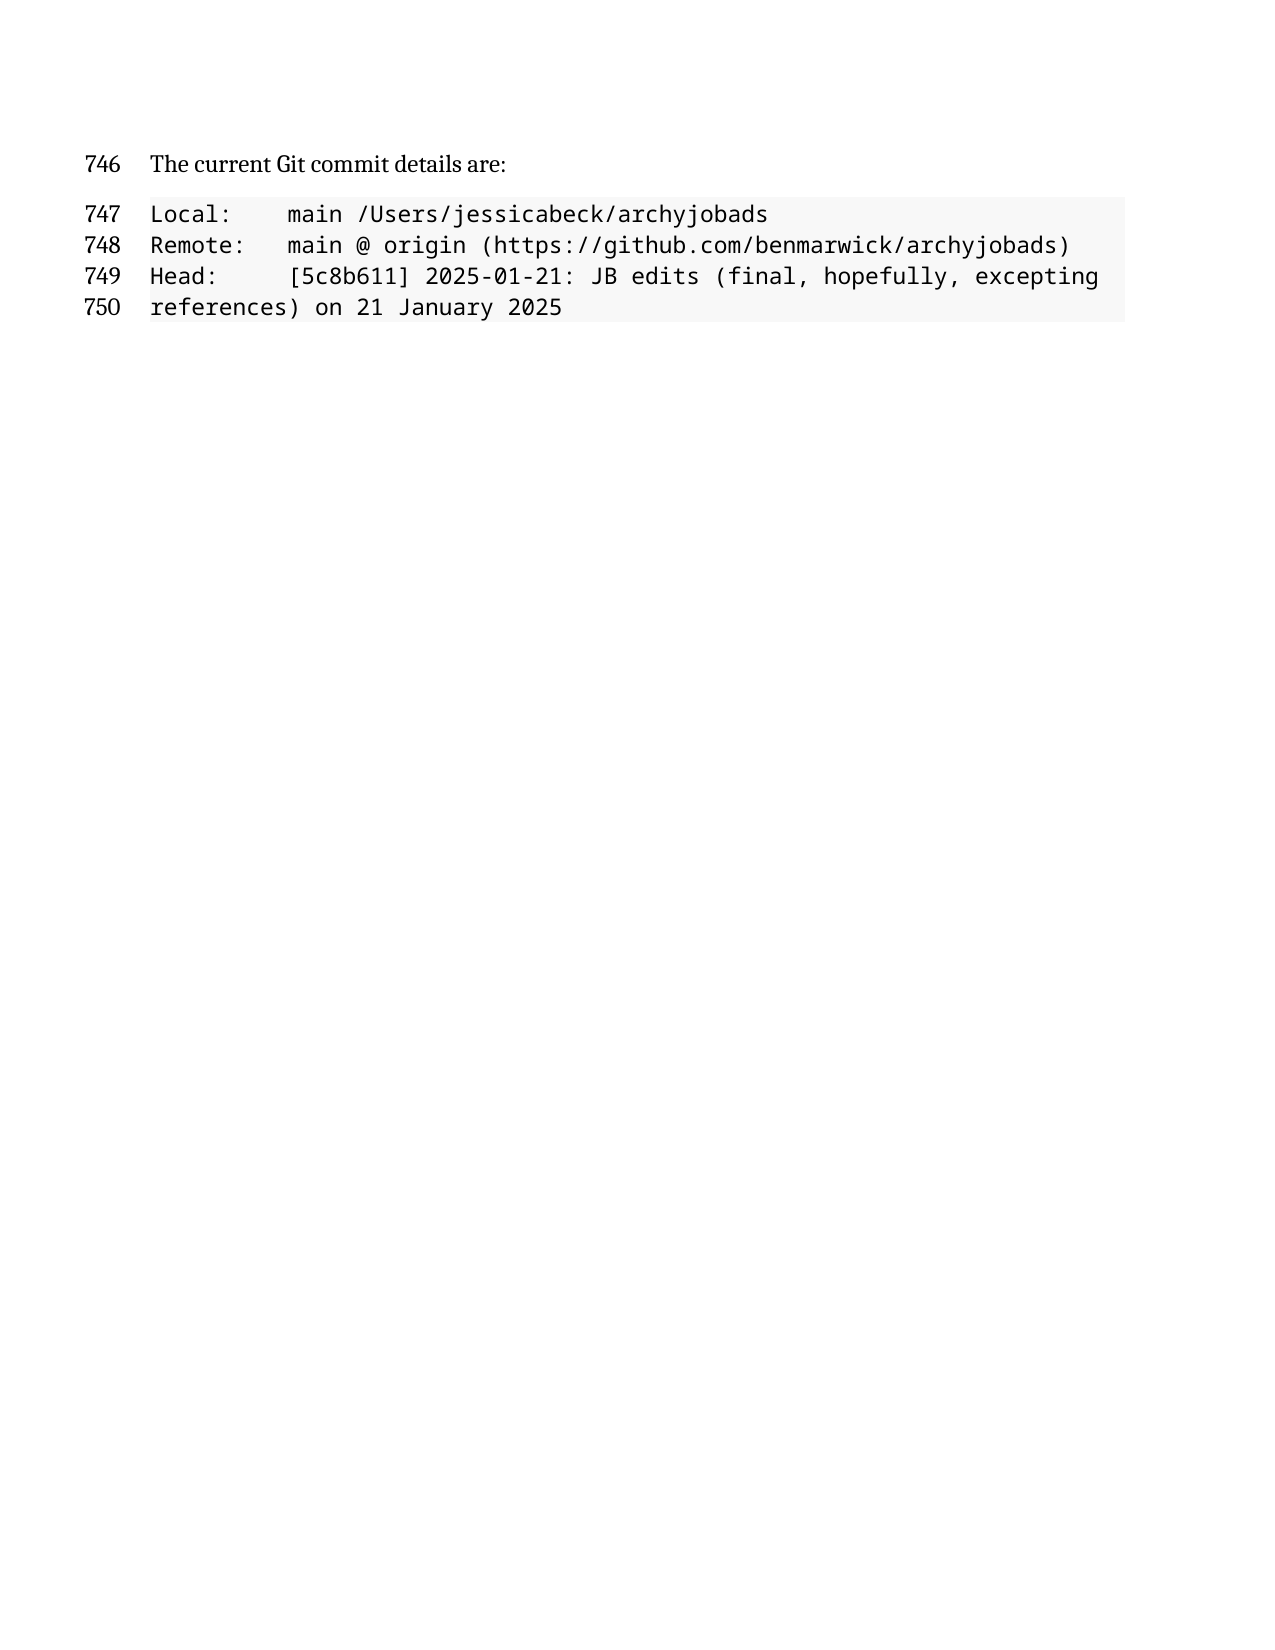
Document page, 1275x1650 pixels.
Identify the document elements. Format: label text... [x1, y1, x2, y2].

text The current Git commit details are: [150, 150, 1125, 179]
text Local: main /Users/jessicabeck/archyjobads Remote: main @ origin (https://github.com/benmarwick/archyjobads) Head: [5c8b611] 2025-01-21: JB edits (final, hopefully, excepting references) on 21 January 2025 [150, 197, 1125, 322]
